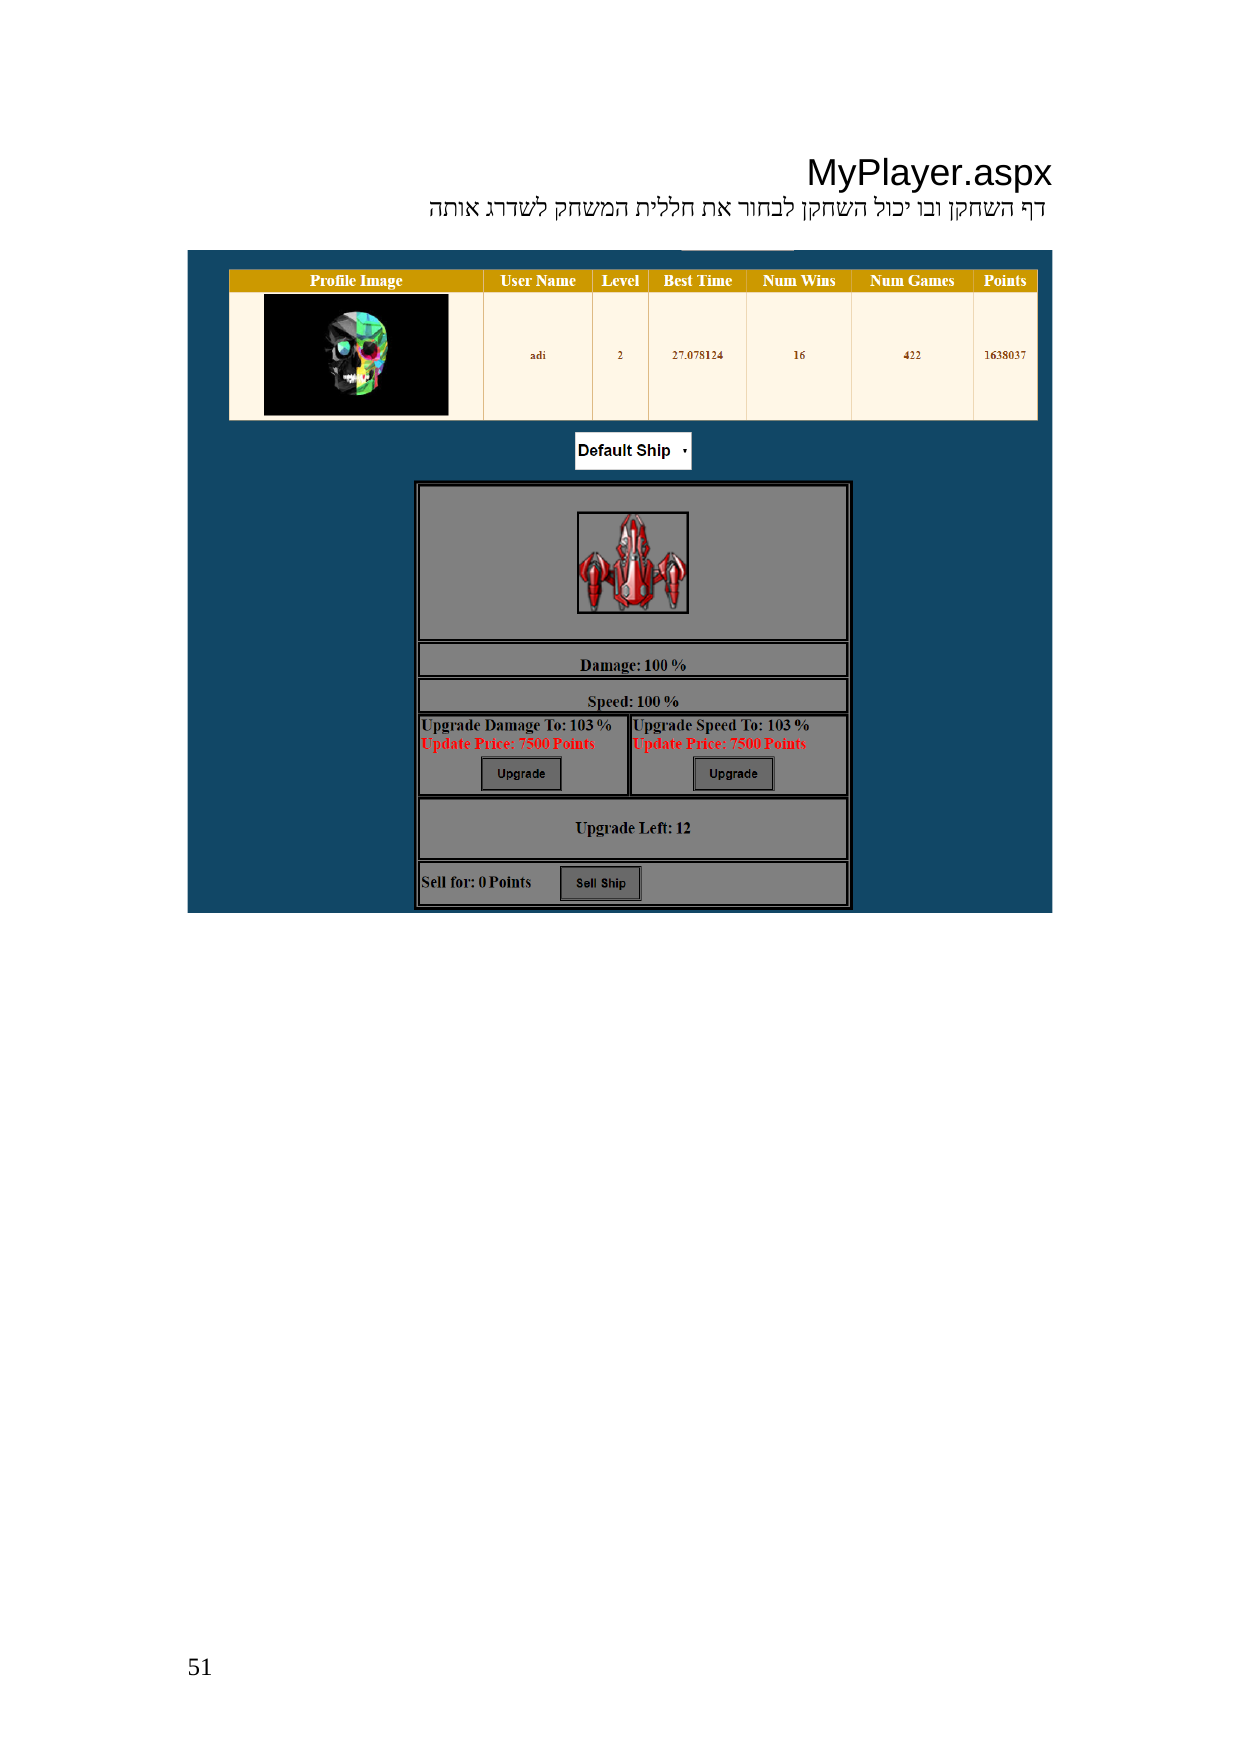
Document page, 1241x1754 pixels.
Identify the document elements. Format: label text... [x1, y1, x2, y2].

picture [187, 250, 1053, 913]
text דף השחקן ובו יכול השחקן לבחור את חללית המשחק לשדרג אותה [187, 193, 1053, 222]
text MyPlayer.aspx [187, 150, 1053, 193]
